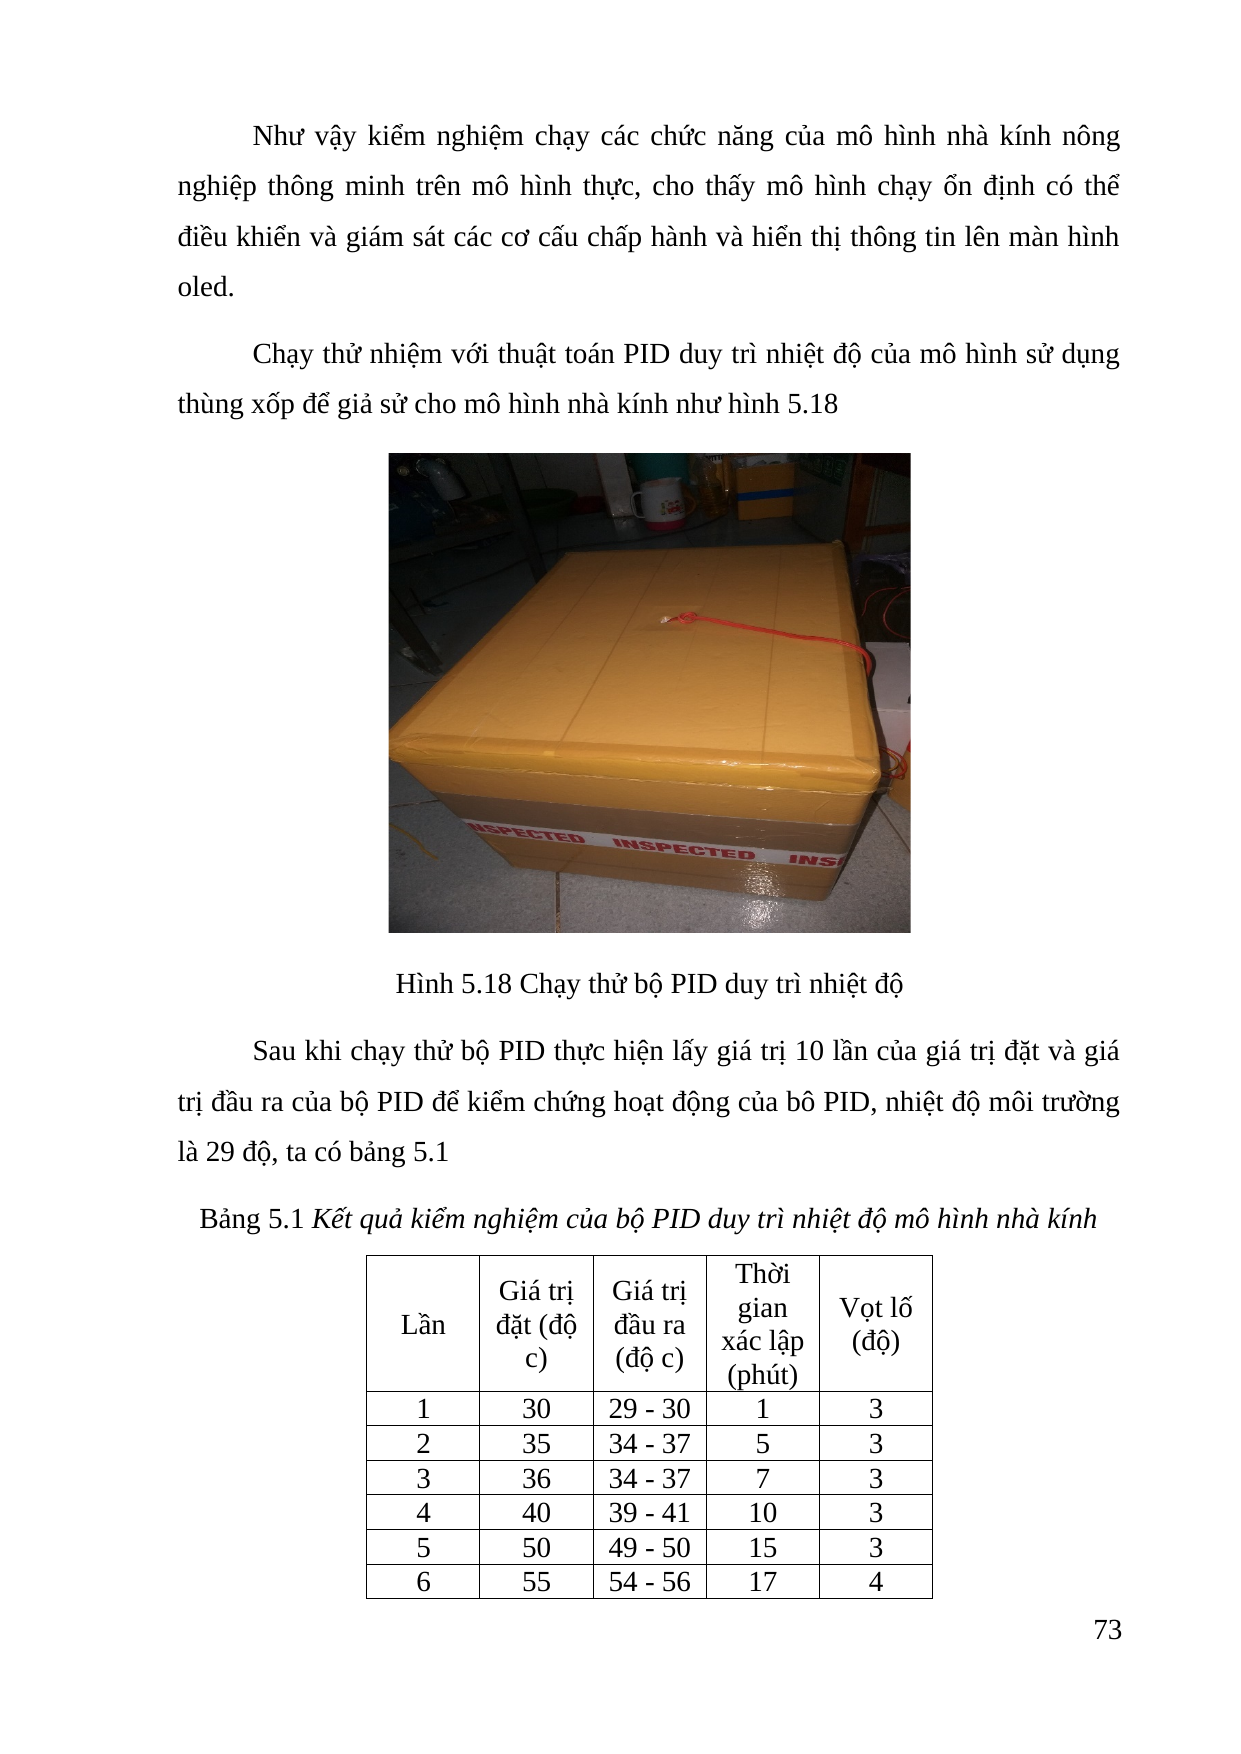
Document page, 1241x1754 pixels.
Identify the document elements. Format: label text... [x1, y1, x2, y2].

table_cell 7 [707, 1461, 819, 1494]
table_cell 39 - 41 [594, 1495, 706, 1529]
text Sau khi chạy thử bộ PID thực hiện lấy giá trị 10 lần của giá trị đặt và giá trị đầu ra của bộ PID để kiểm chứng hoạt động của bô PID, nhiệt độ môi trường là 29 độ, ta có bảng 5.1 [177, 1033, 1122, 1168]
table_cell 4 [820, 1565, 932, 1598]
table_cell 5 [367, 1530, 479, 1563]
table_cell 40 [480, 1495, 593, 1529]
table_cell 1 [367, 1392, 479, 1425]
table_cell 34 - 37 [594, 1426, 706, 1460]
table_cell 15 [707, 1530, 819, 1563]
table_header Thời gian xác lập (phút) [707, 1256, 819, 1391]
table_cell 3 [367, 1461, 479, 1494]
table_cell 55 [480, 1565, 593, 1598]
table_cell 2 [367, 1426, 479, 1460]
table_header Lần [367, 1256, 479, 1391]
table_cell 34 - 37 [594, 1461, 706, 1494]
table_cell 10 [707, 1495, 819, 1529]
table_cell 3 [820, 1530, 932, 1563]
table_cell 5 [707, 1426, 819, 1460]
table_cell 17 [707, 1565, 819, 1598]
table_cell 4 [367, 1495, 479, 1529]
table_cell 30 [480, 1392, 593, 1425]
table_cell 1 [707, 1392, 819, 1425]
table_cell 6 [367, 1565, 479, 1598]
table_cell 50 [480, 1530, 593, 1563]
table_cell 3 [820, 1495, 932, 1529]
table_cell 3 [820, 1461, 932, 1494]
table_header Giá trị đặt (độ c) [480, 1256, 593, 1391]
table_cell 54 - 56 [594, 1565, 706, 1598]
table_cell 3 [820, 1392, 932, 1425]
table_cell 3 [820, 1426, 932, 1460]
table_cell 36 [480, 1461, 593, 1494]
text Hình 5.18 Chạy thử bộ PID duy trì nhiệt độ [177, 966, 1122, 1000]
table_cell 29 - 30 [594, 1392, 706, 1425]
table_cell 49 - 50 [594, 1530, 706, 1563]
text Như vậy kiểm nghiệm chạy các chức năng của mô hình nhà kính nông nghiệp thông minh trên mô hình thực, cho thấy mô hình chạy ổn định có thể điều khiển và giám sát các cơ cấu chấp hành và hiển thị thông tin lên màn hình oled. [177, 118, 1122, 303]
text Chạy thử nhiệm với thuật toán PID duy trì nhiệt độ của mô hình sử dụng thùng xốp để giả sử cho mô hình nhà kính như hình 5.18 [177, 336, 1122, 420]
table_header Vọt lố (độ) [820, 1256, 932, 1391]
picture [388, 453, 911, 933]
table_header Giá trị đầu ra (độ c) [594, 1256, 706, 1391]
text Bảng 5.1 Kết quả kiểm nghiệm của bộ PID duy trì nhiệt độ mô hình nhà kính [177, 1201, 1122, 1234]
table_cell 35 [480, 1426, 593, 1460]
